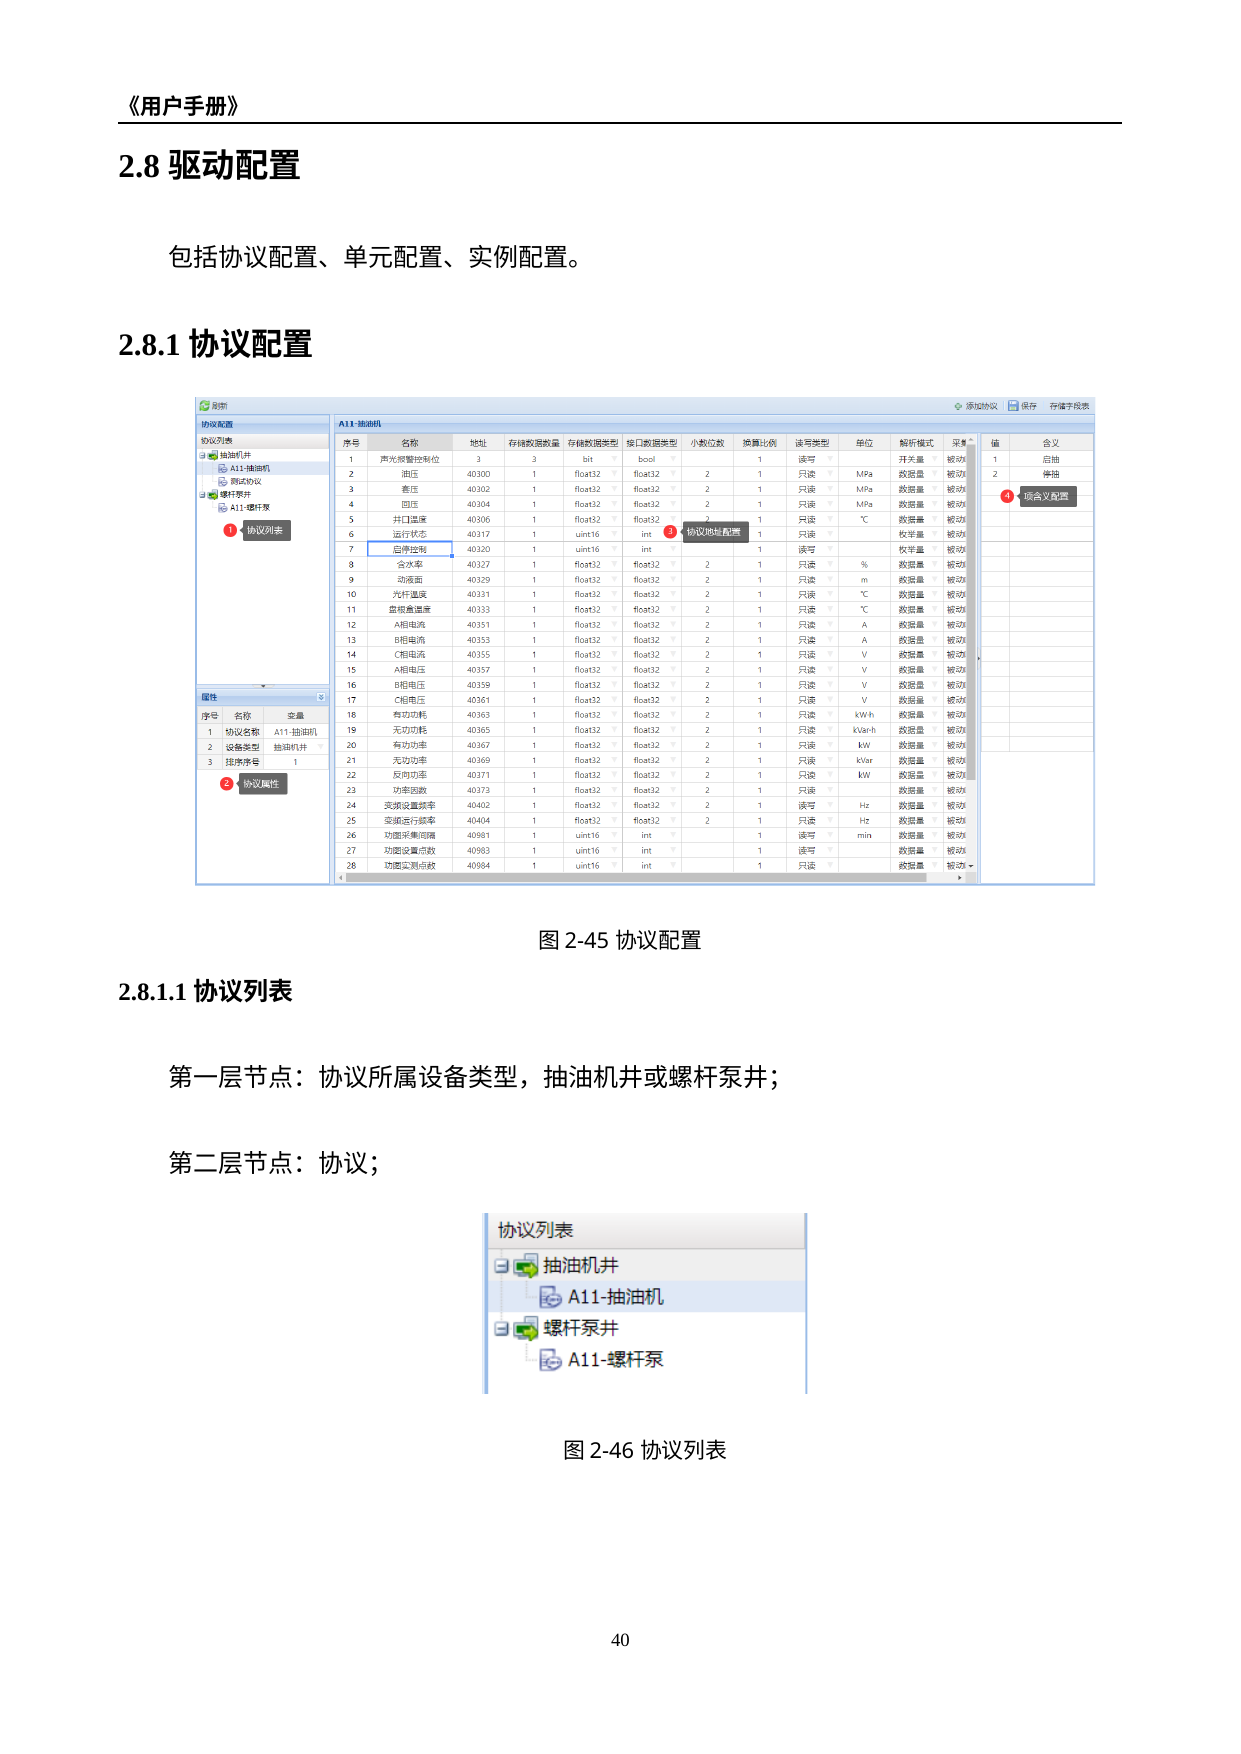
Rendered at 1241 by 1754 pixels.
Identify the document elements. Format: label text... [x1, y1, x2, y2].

text 图2-45 协议配置 [118, 922, 1122, 956]
text 第二层节点：协议； [118, 1128, 1122, 1196]
text 包括协议配置、单元配置、实例配置。 [118, 221, 1122, 289]
subtitle 2.8.1 协议配置 [118, 307, 1122, 375]
picture [195, 397, 1096, 886]
picture [482, 1213, 808, 1394]
text 图2-46 协议列表 [118, 1432, 1122, 1466]
subtitle 2.8 驱动配置 [118, 129, 1122, 197]
text 第一层节点：协议所属设备类型，抽油机井或螺杆泵井； [118, 1042, 1122, 1109]
subtitle 2.8.1.1 协议列表 [118, 956, 1122, 1023]
